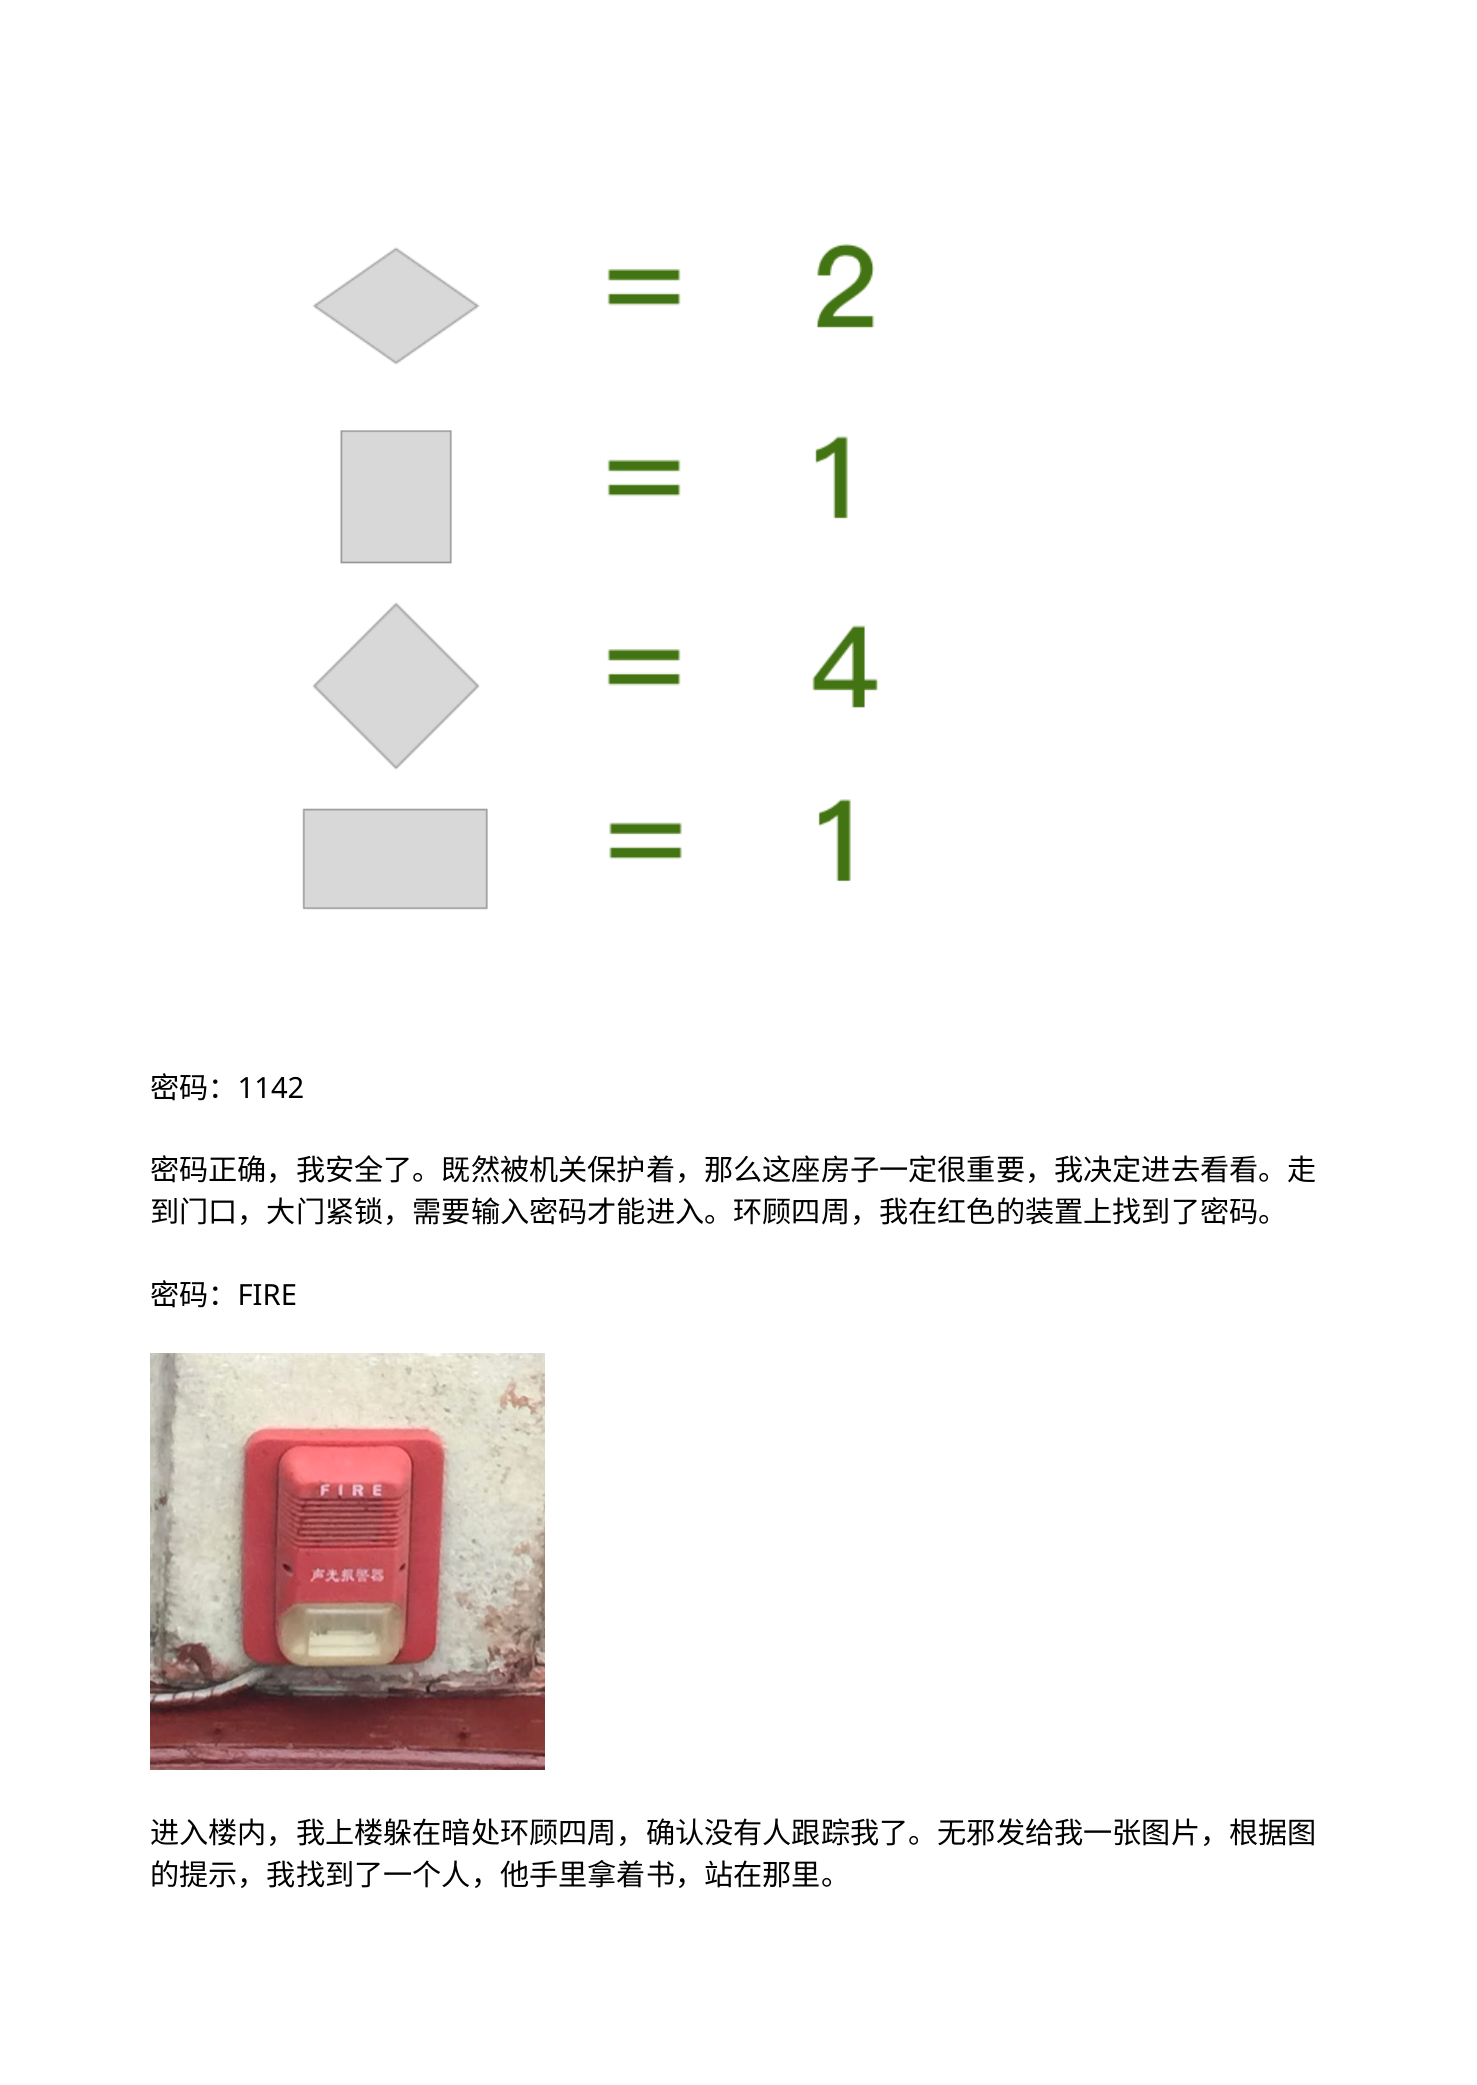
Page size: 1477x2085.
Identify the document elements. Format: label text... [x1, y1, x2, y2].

text 密码正确，我安全了。既然被机关保护着，那么这座房子一定很重要，我决定进去看看。走到门口，大门紧锁，需要输入密码才能进入。环顾四周，我在红色的装置上找到了密码。 [150, 1147, 1326, 1231]
picture [150, 1353, 545, 1770]
text 密码：FIRE [150, 1271, 1326, 1313]
picture [150, 150, 1025, 1025]
text 进入楼内，我上楼躲在暗处环顾四周，确认没有人跟踪我了。无邪发给我一张图片，根据图的提示，我找到了一个人，他手里拿着书，站在那里。 [150, 1809, 1326, 1894]
text 密码：1142 [150, 1065, 1326, 1107]
